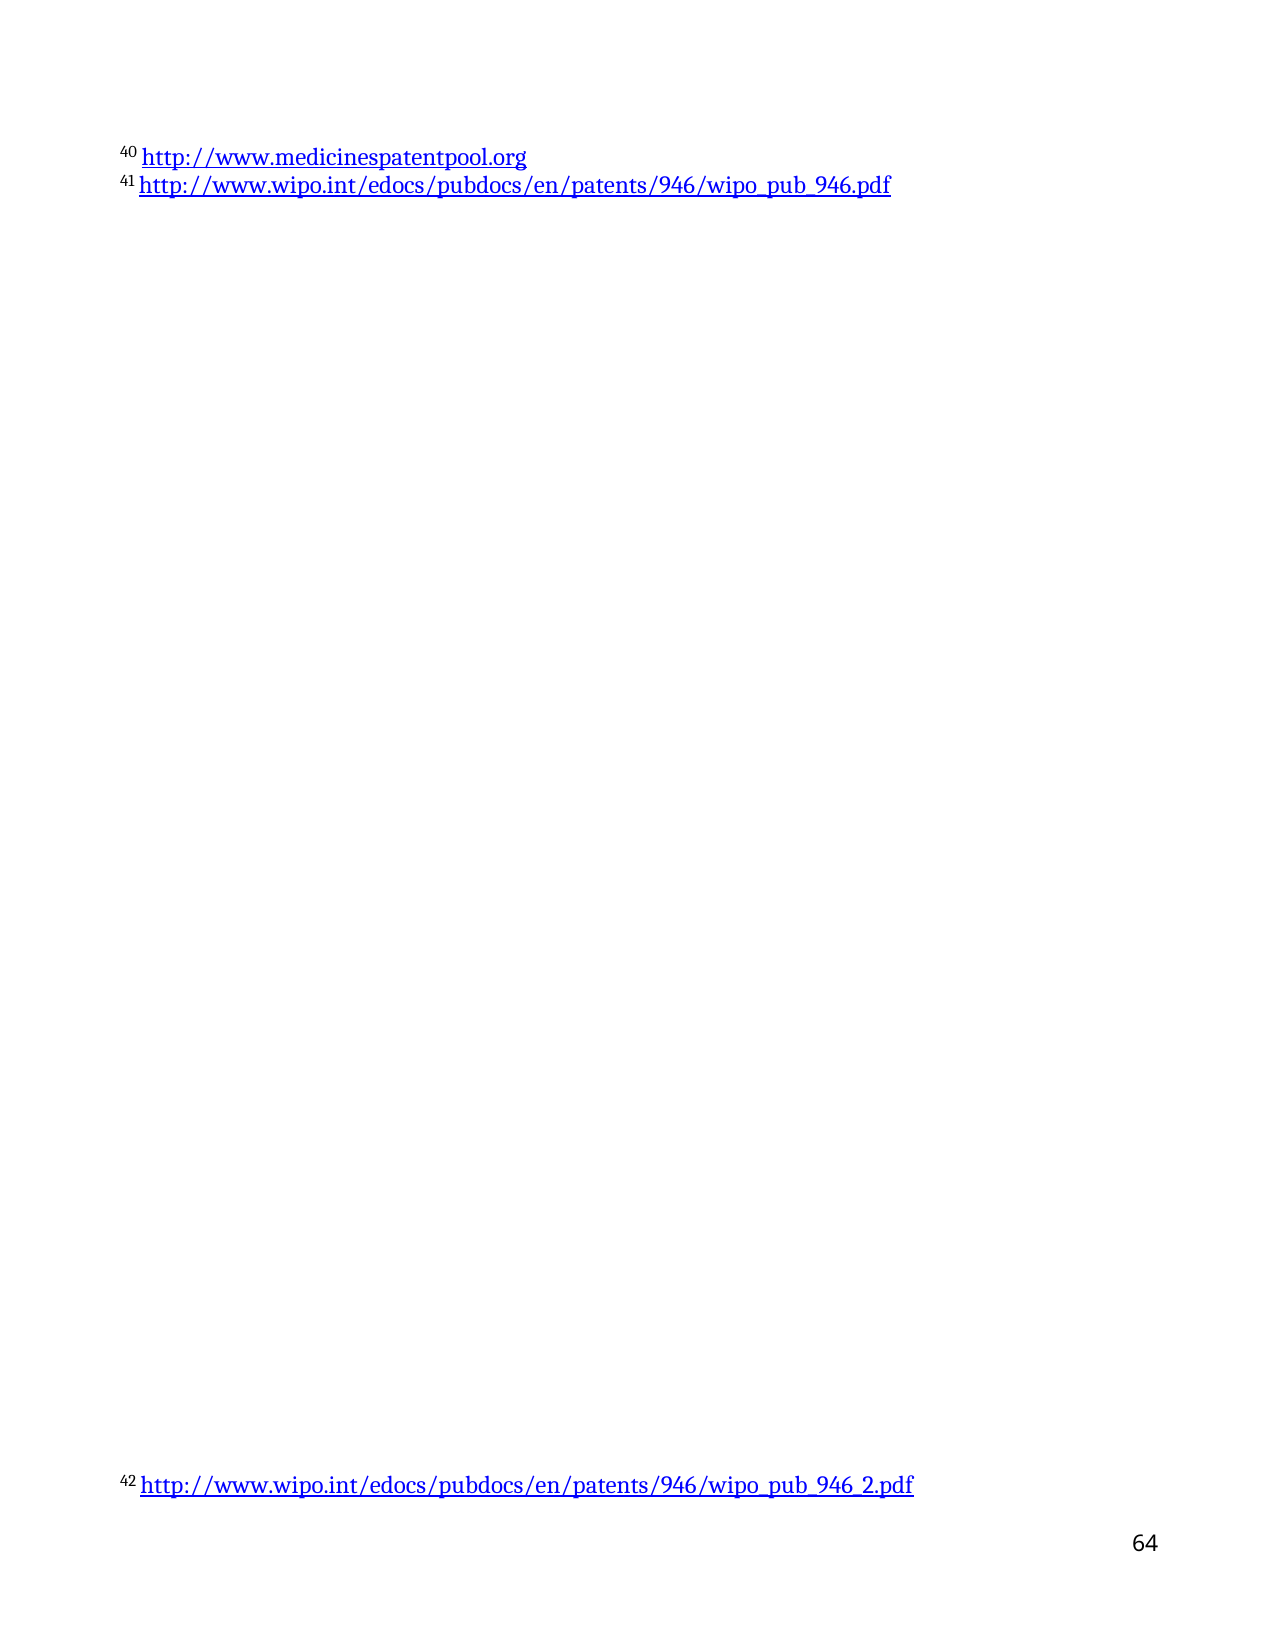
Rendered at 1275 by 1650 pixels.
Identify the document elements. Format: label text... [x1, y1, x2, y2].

text 40 http://www.medicinespatentpool.org [120, 142, 1167, 171]
text 41 http://www.wipo.int/edocs/pubdocs/en/patents/946/wipo_pub_946.pdf [120, 171, 1167, 200]
